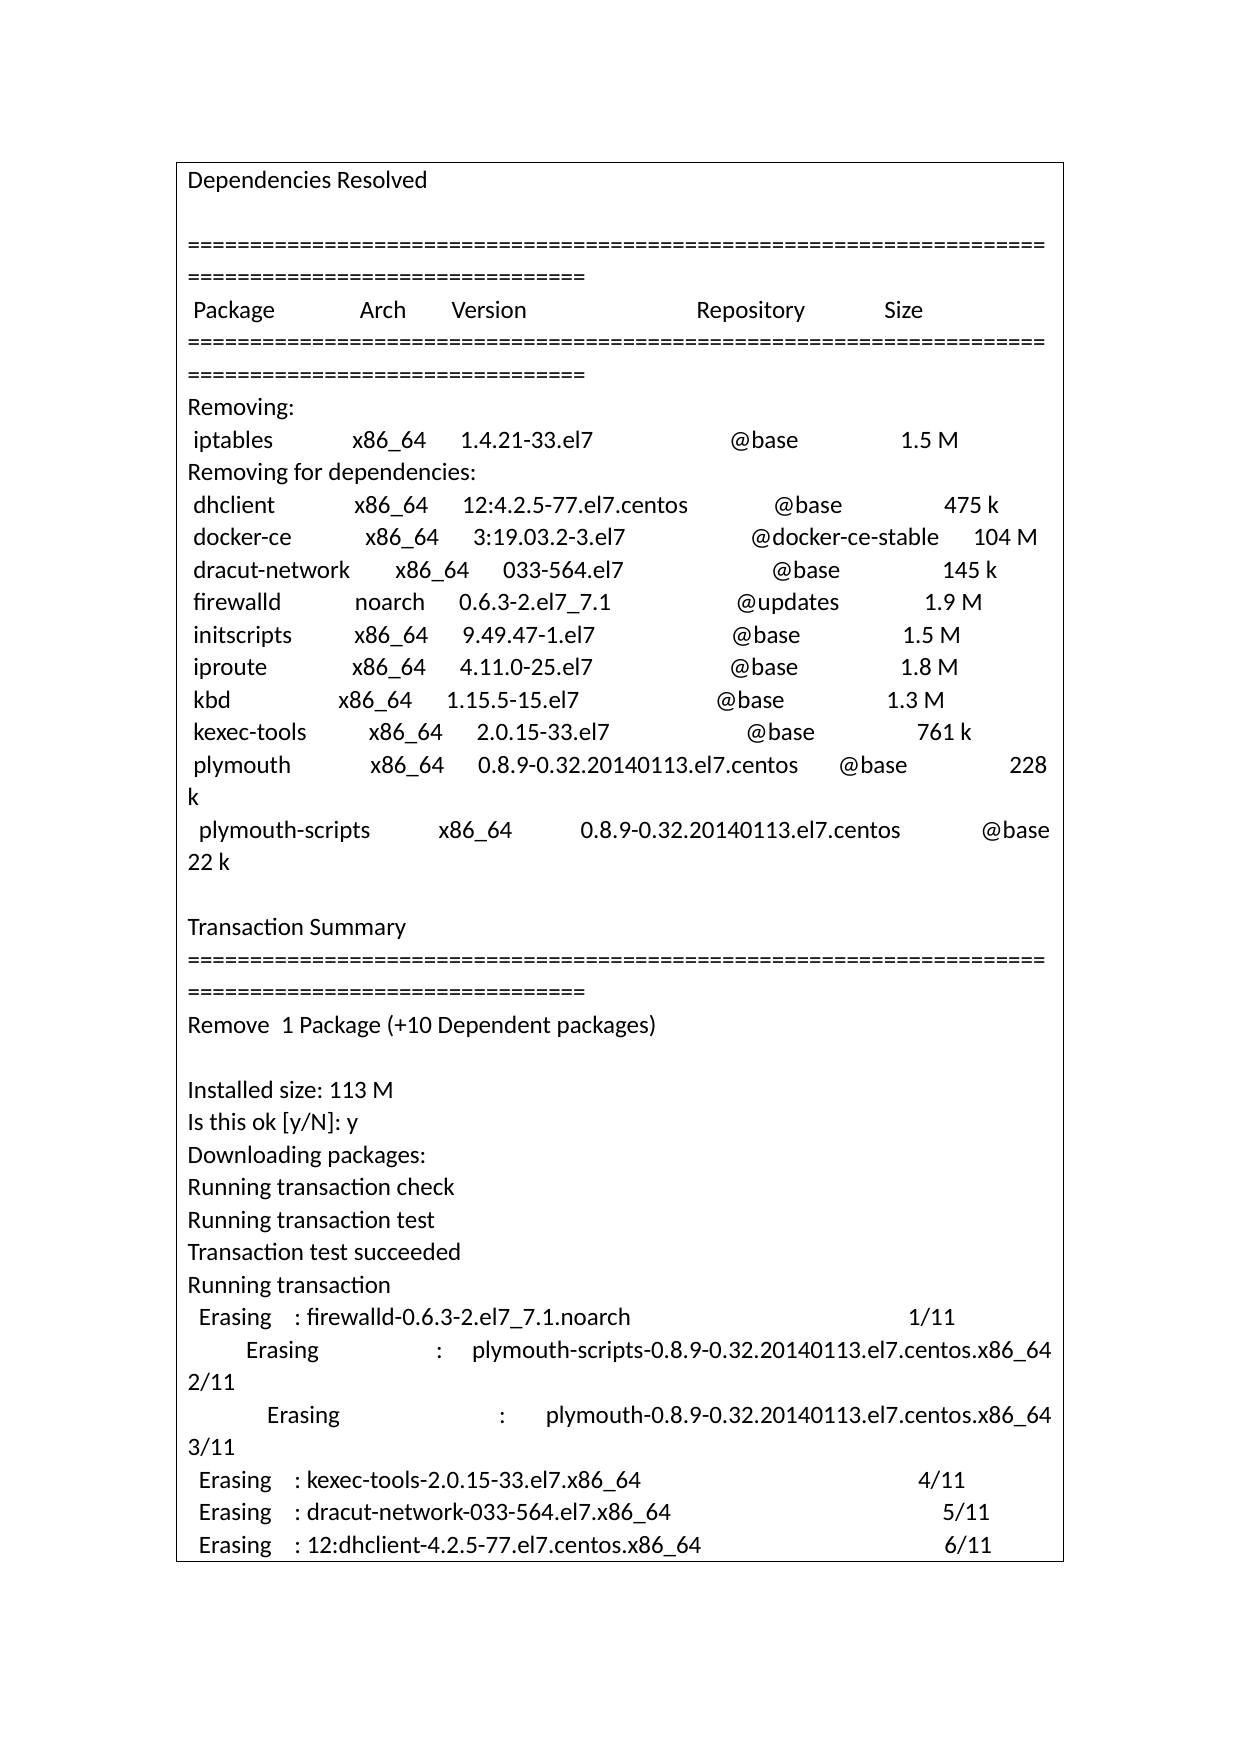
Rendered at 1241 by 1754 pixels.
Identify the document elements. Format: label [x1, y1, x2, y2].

table_cell [177, 163, 1063, 1561]
